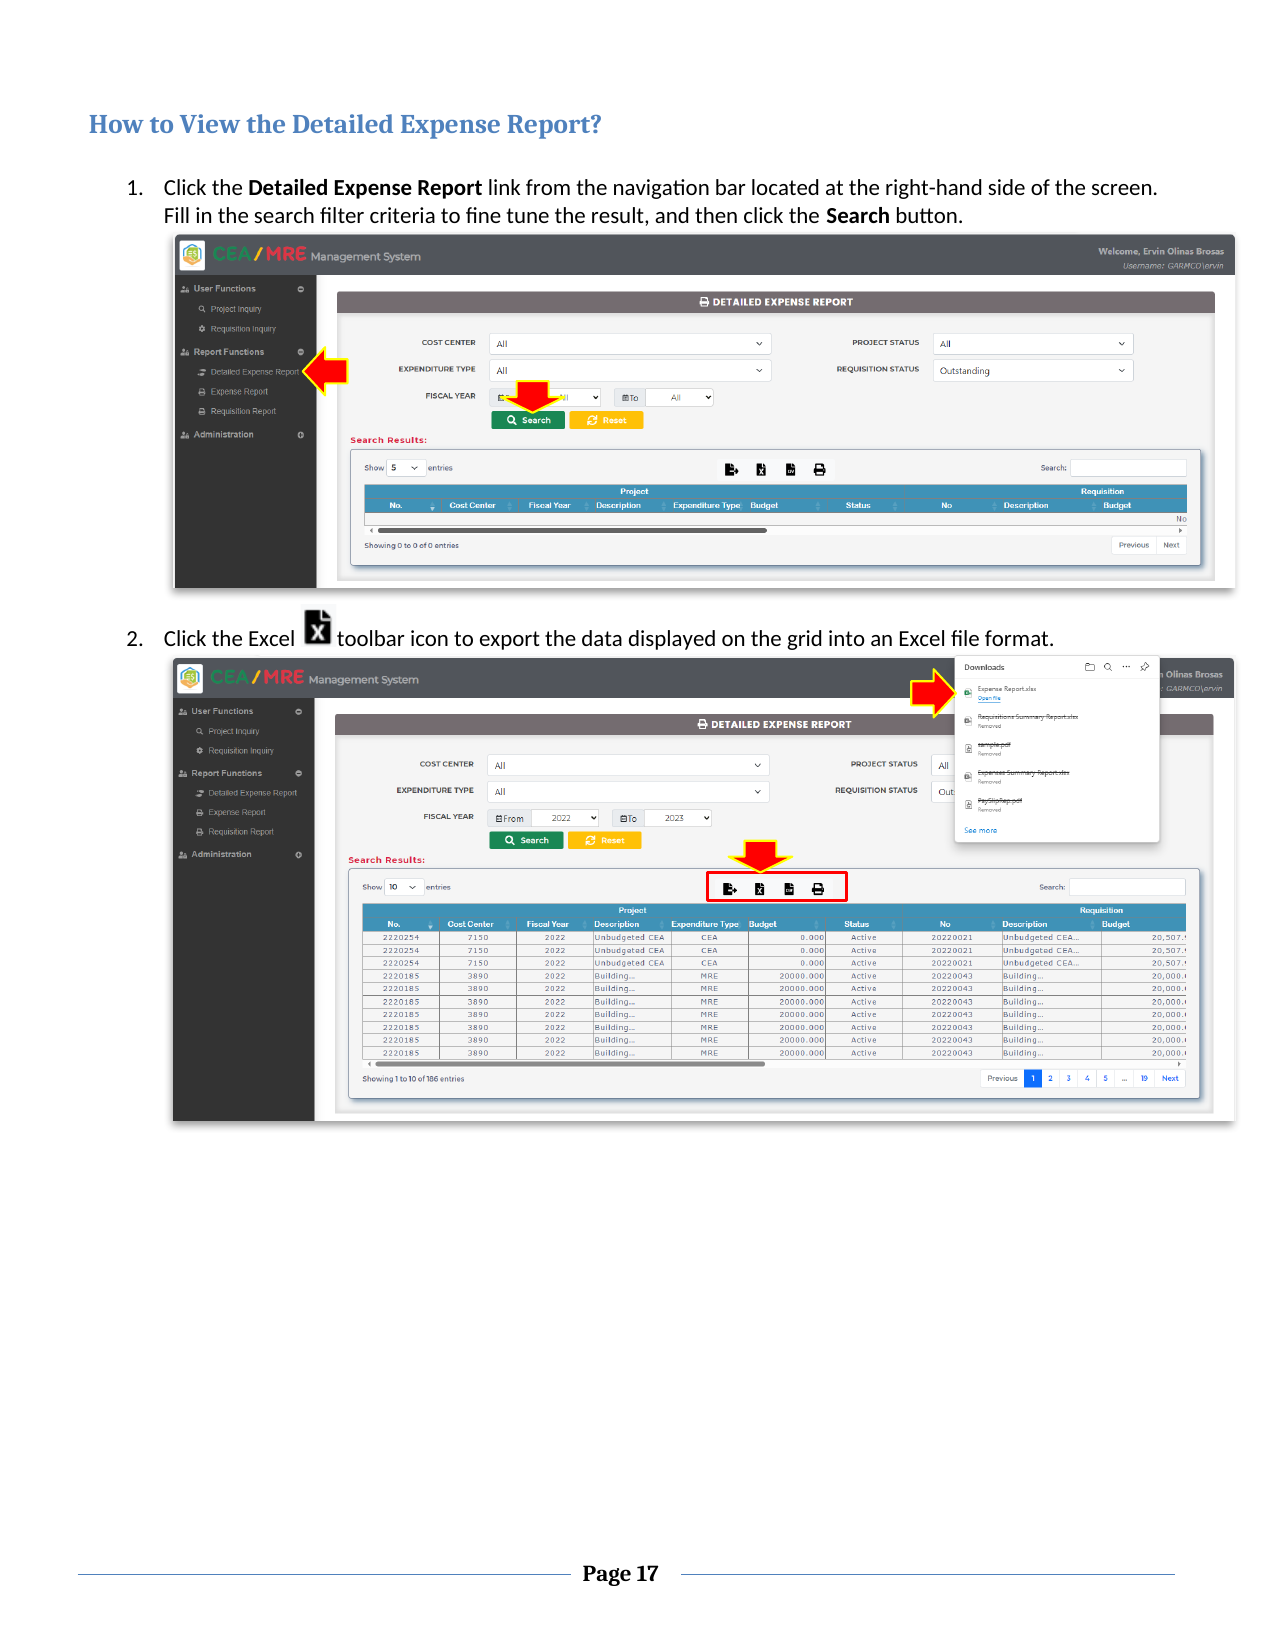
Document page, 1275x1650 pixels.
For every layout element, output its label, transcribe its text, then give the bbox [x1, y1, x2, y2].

picture [173, 232, 1236, 588]
picture [300, 604, 337, 647]
list Click the Excel toolbar icon to export the data displayed on the grid into an Excel file format. [126, 604, 1186, 652]
subtitle How to View the Detailed Expense Report? [89, 109, 1186, 141]
list Click the Detailed Expense Report link from the navigation bar located at the right-hand side of the screen. Fill in the search filter criteria to fine tune the result, and then click the Search button. [126, 173, 1186, 229]
picture [173, 655, 1236, 1121]
